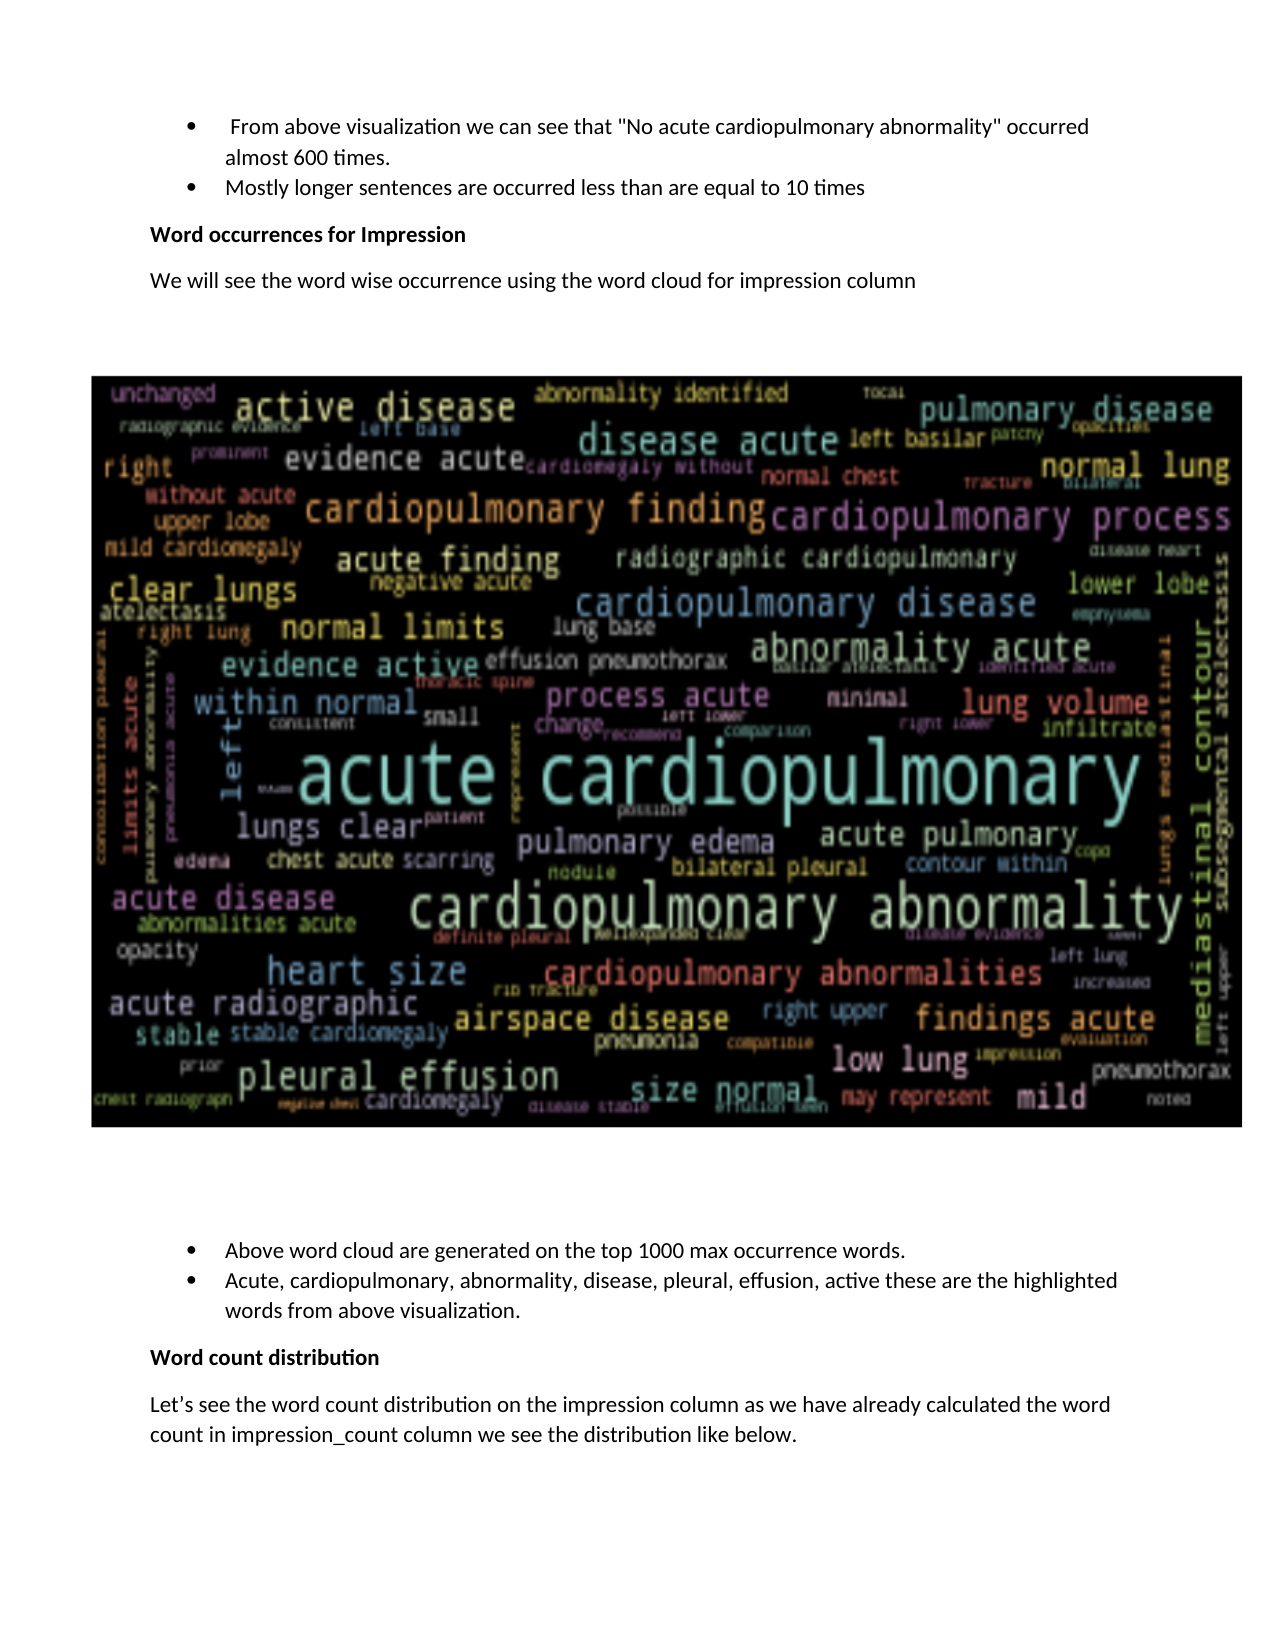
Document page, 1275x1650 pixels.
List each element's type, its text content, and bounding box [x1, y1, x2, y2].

text Word count distribution [150, 1343, 1125, 1371]
text We will see the word wise occurrence using the word cloud for impression column [150, 267, 1125, 295]
list Acute, cardiopulmonary, abnormality, disease, pleural, effusion, active these are the highlighted words from above visualization. [187, 1266, 1125, 1324]
list Above word cloud are generated on the top 1000 max occurrence words. [187, 1236, 1125, 1264]
picture [46, 360, 1252, 1171]
text Word occurrences for Impression [150, 220, 1125, 248]
list Mostly longer sentences are occurred less than are equal to 10 times [187, 173, 1125, 201]
list From above visualization we can see that "No acute cardiopulmonary abnormality" occurred almost 600 times. [187, 112, 1125, 171]
text Let’s see the word count distribution on the impression column as we have already calculated the word count in impression_count column we see the distribution like below. [150, 1390, 1125, 1448]
